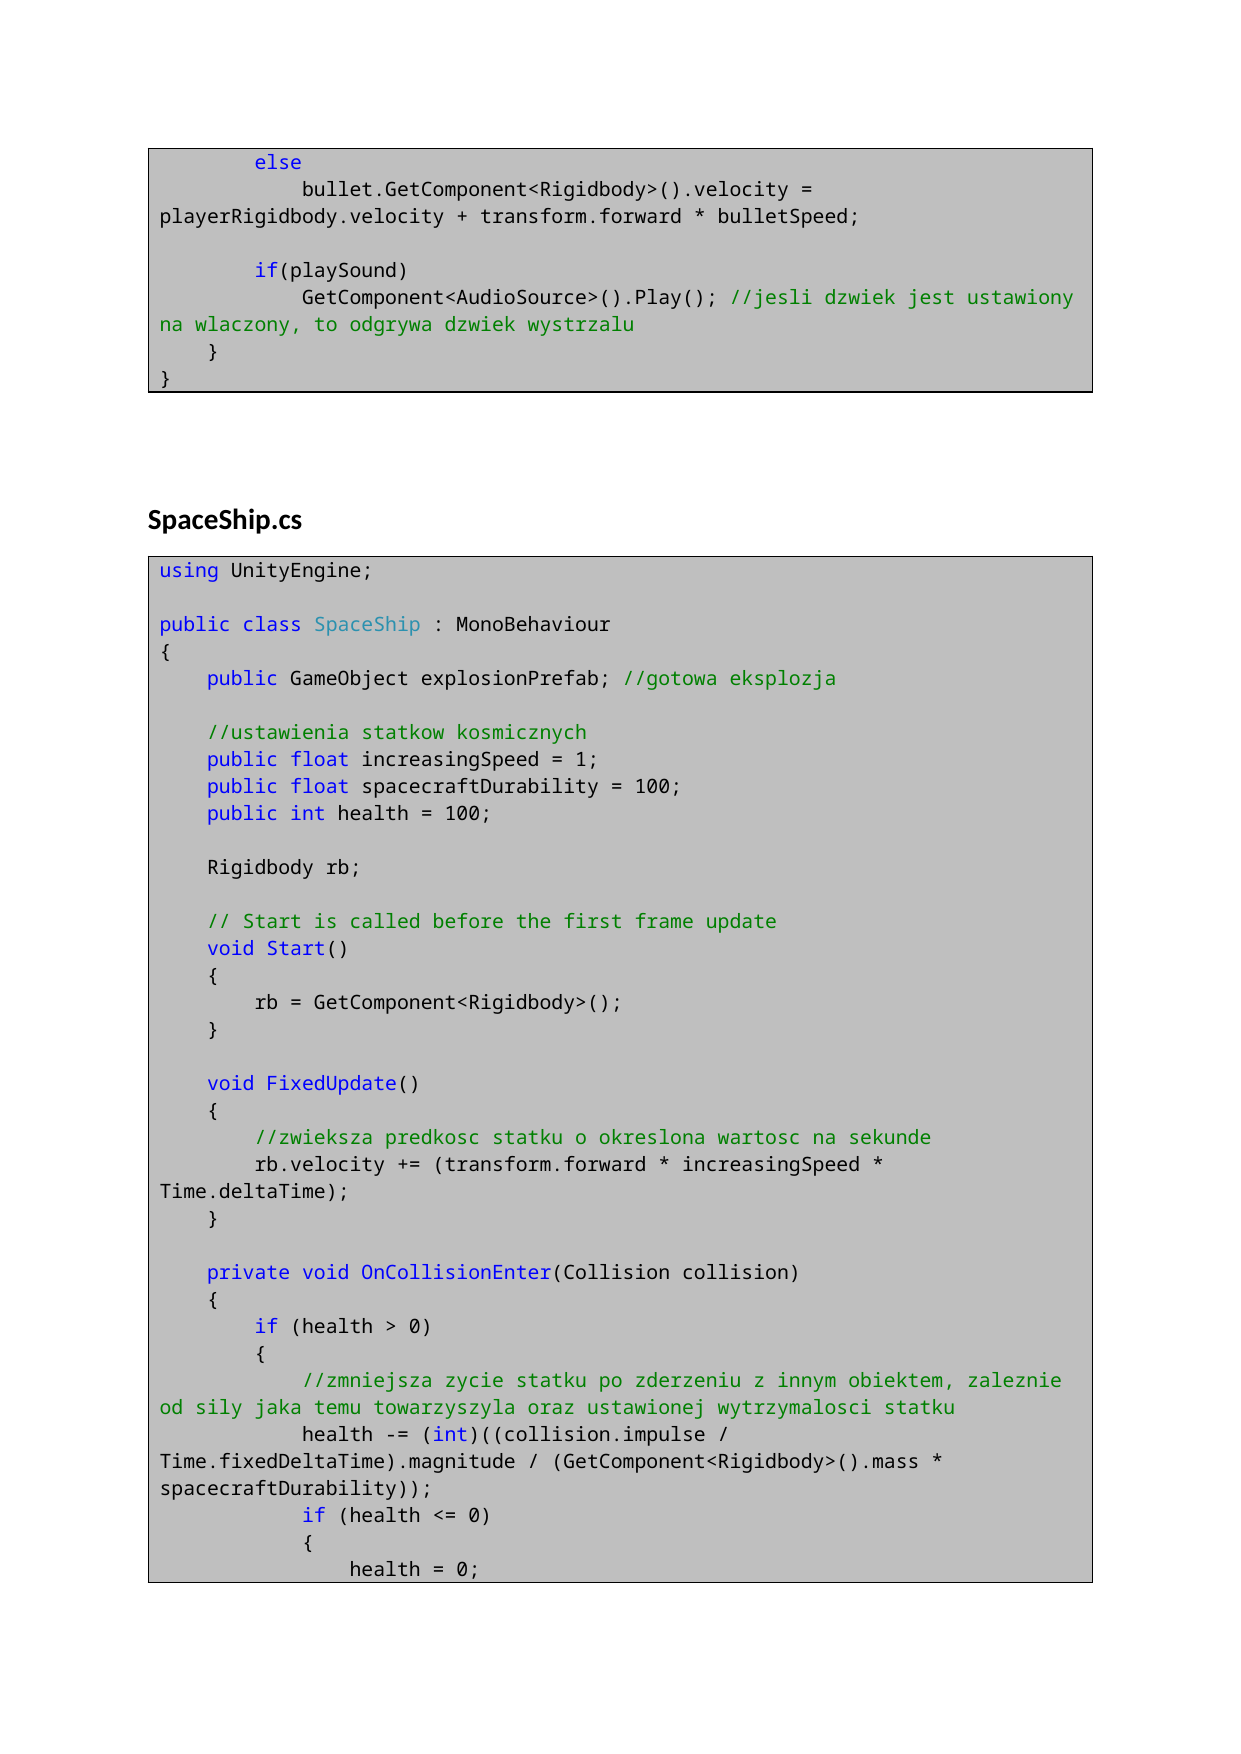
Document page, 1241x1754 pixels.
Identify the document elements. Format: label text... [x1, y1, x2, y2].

text SpaceShip.cs [148, 501, 1093, 537]
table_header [149, 557, 1092, 1582]
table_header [149, 149, 1092, 391]
